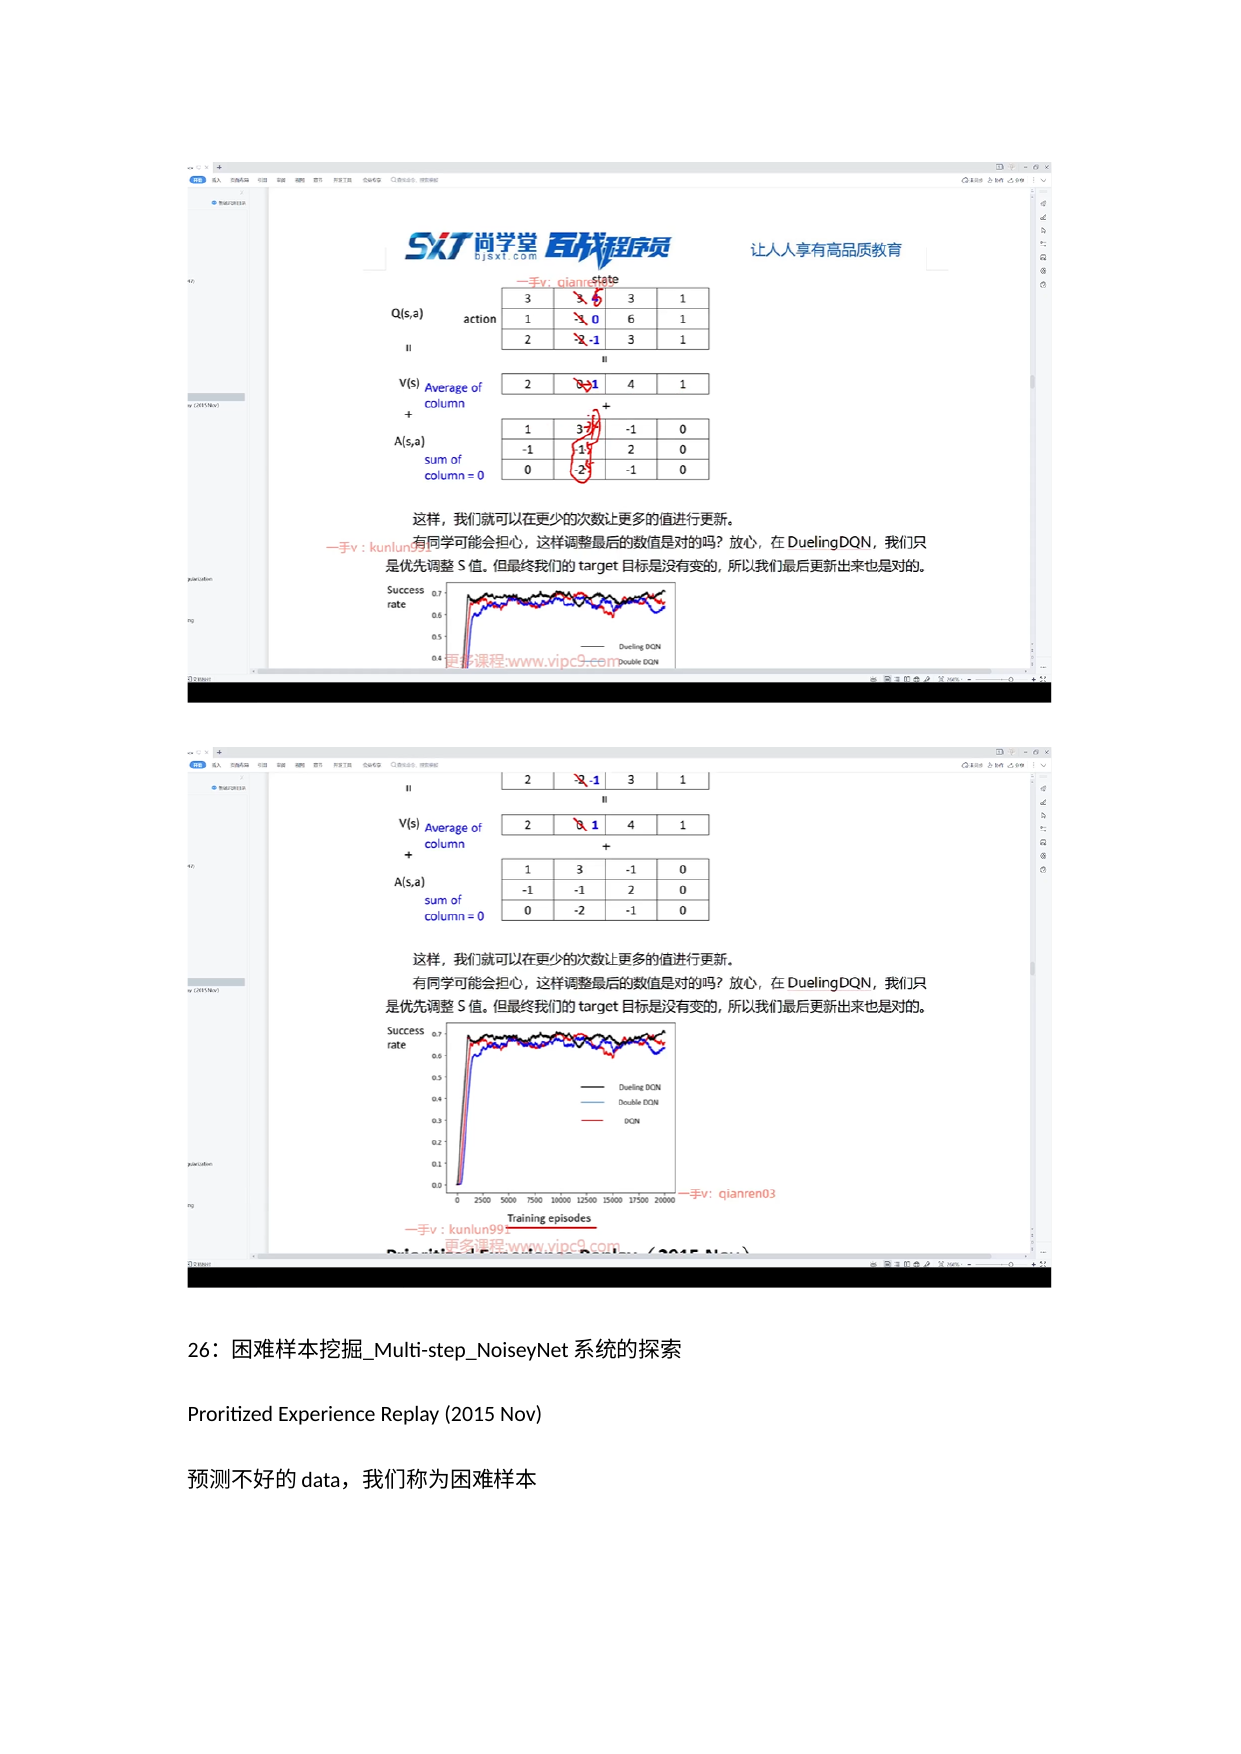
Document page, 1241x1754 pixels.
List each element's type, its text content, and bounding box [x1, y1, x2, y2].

text Proritized Experience Replay (2015 Nov) [187, 1397, 1053, 1429]
text 预测不好的data，我们称为困难样本 [187, 1462, 1053, 1494]
picture [187, 162, 1052, 703]
picture [187, 747, 1052, 1288]
text 26：困难样本挖掘_Multi-step_NoiseyNet系统的探索 [187, 1332, 1053, 1364]
